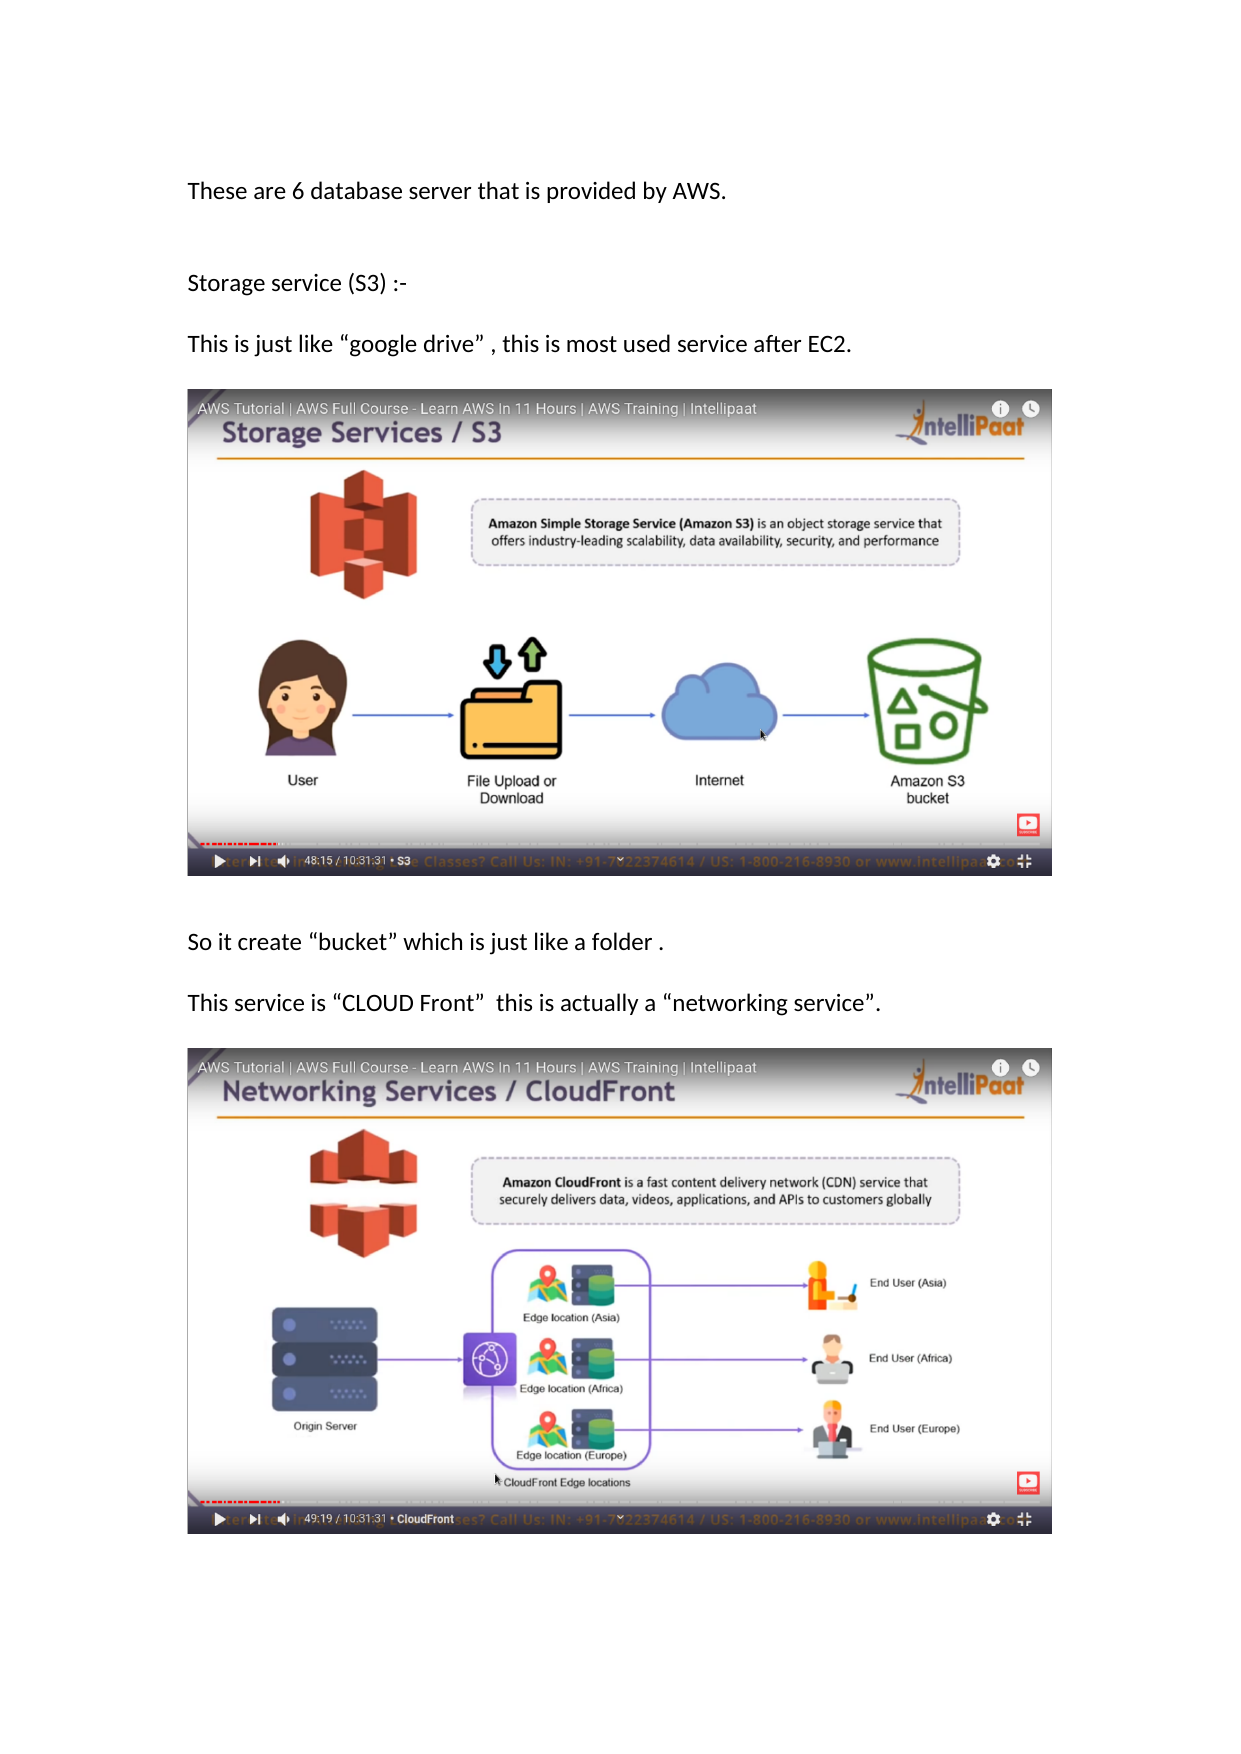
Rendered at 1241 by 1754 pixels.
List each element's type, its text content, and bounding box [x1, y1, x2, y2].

list This is just like “google drive” , this is most used service after EC2. [187, 328, 1053, 358]
picture [187, 389, 1052, 876]
list Storage service (S3) :- [187, 236, 1053, 297]
list These are 6 database server that is provided by AWS. [187, 175, 1053, 206]
list So it create “bucket” which is just like a folder . [187, 926, 1053, 956]
list This service is “CLOUD Front” this is actually a “networking service”. [187, 987, 1053, 1017]
picture [187, 1048, 1052, 1534]
